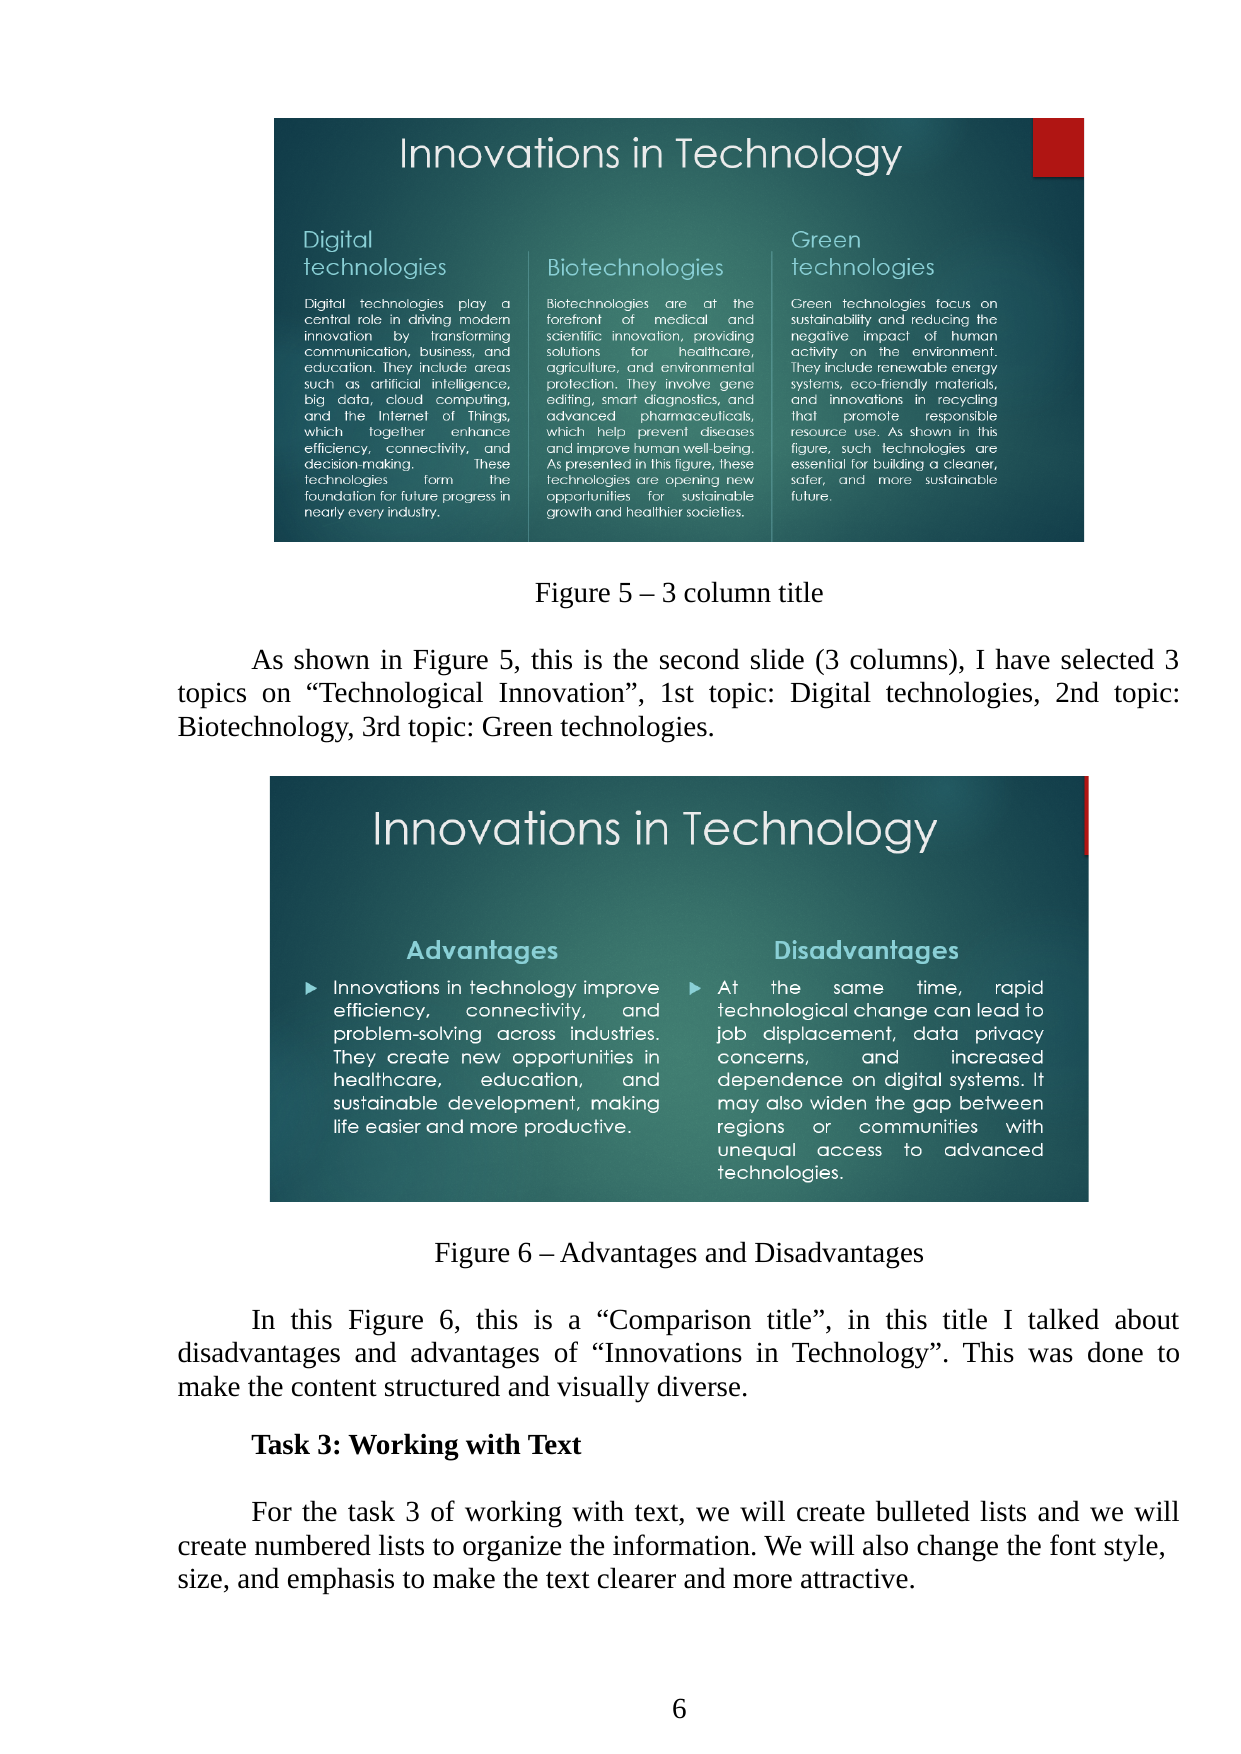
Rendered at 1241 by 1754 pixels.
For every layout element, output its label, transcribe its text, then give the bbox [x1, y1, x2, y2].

picture [274, 118, 1085, 542]
text Figure 6 – Advantages and Disadvantages [177, 1235, 1181, 1268]
text Figure 5 – 3 column title [177, 575, 1181, 608]
text As shown in Figure 5, this is the second slide (3 columns), I have selected 3 topics on “Technological Innovation”, 1st topic: Digital technologies, 2nd topic: Biotechnology, 3rd topic: Green technologies. [177, 642, 1181, 743]
picture [269, 776, 1089, 1202]
subtitle Task 3: Working with Text [177, 1427, 1181, 1461]
text In this Figure 6, this is a “Comparison title”, in this title I talked about disadvantages and advantages of “Innovations in Technology”. This was done to make the content structured and visually diverse. [177, 1302, 1181, 1402]
text For the task 3 of working with text, we will create bulleted lists and we will create numbered lists to organize the information. We will also change the font style, [177, 1494, 1181, 1562]
text size, and emphasis to make the text clearer and more attractive. [177, 1562, 1181, 1595]
